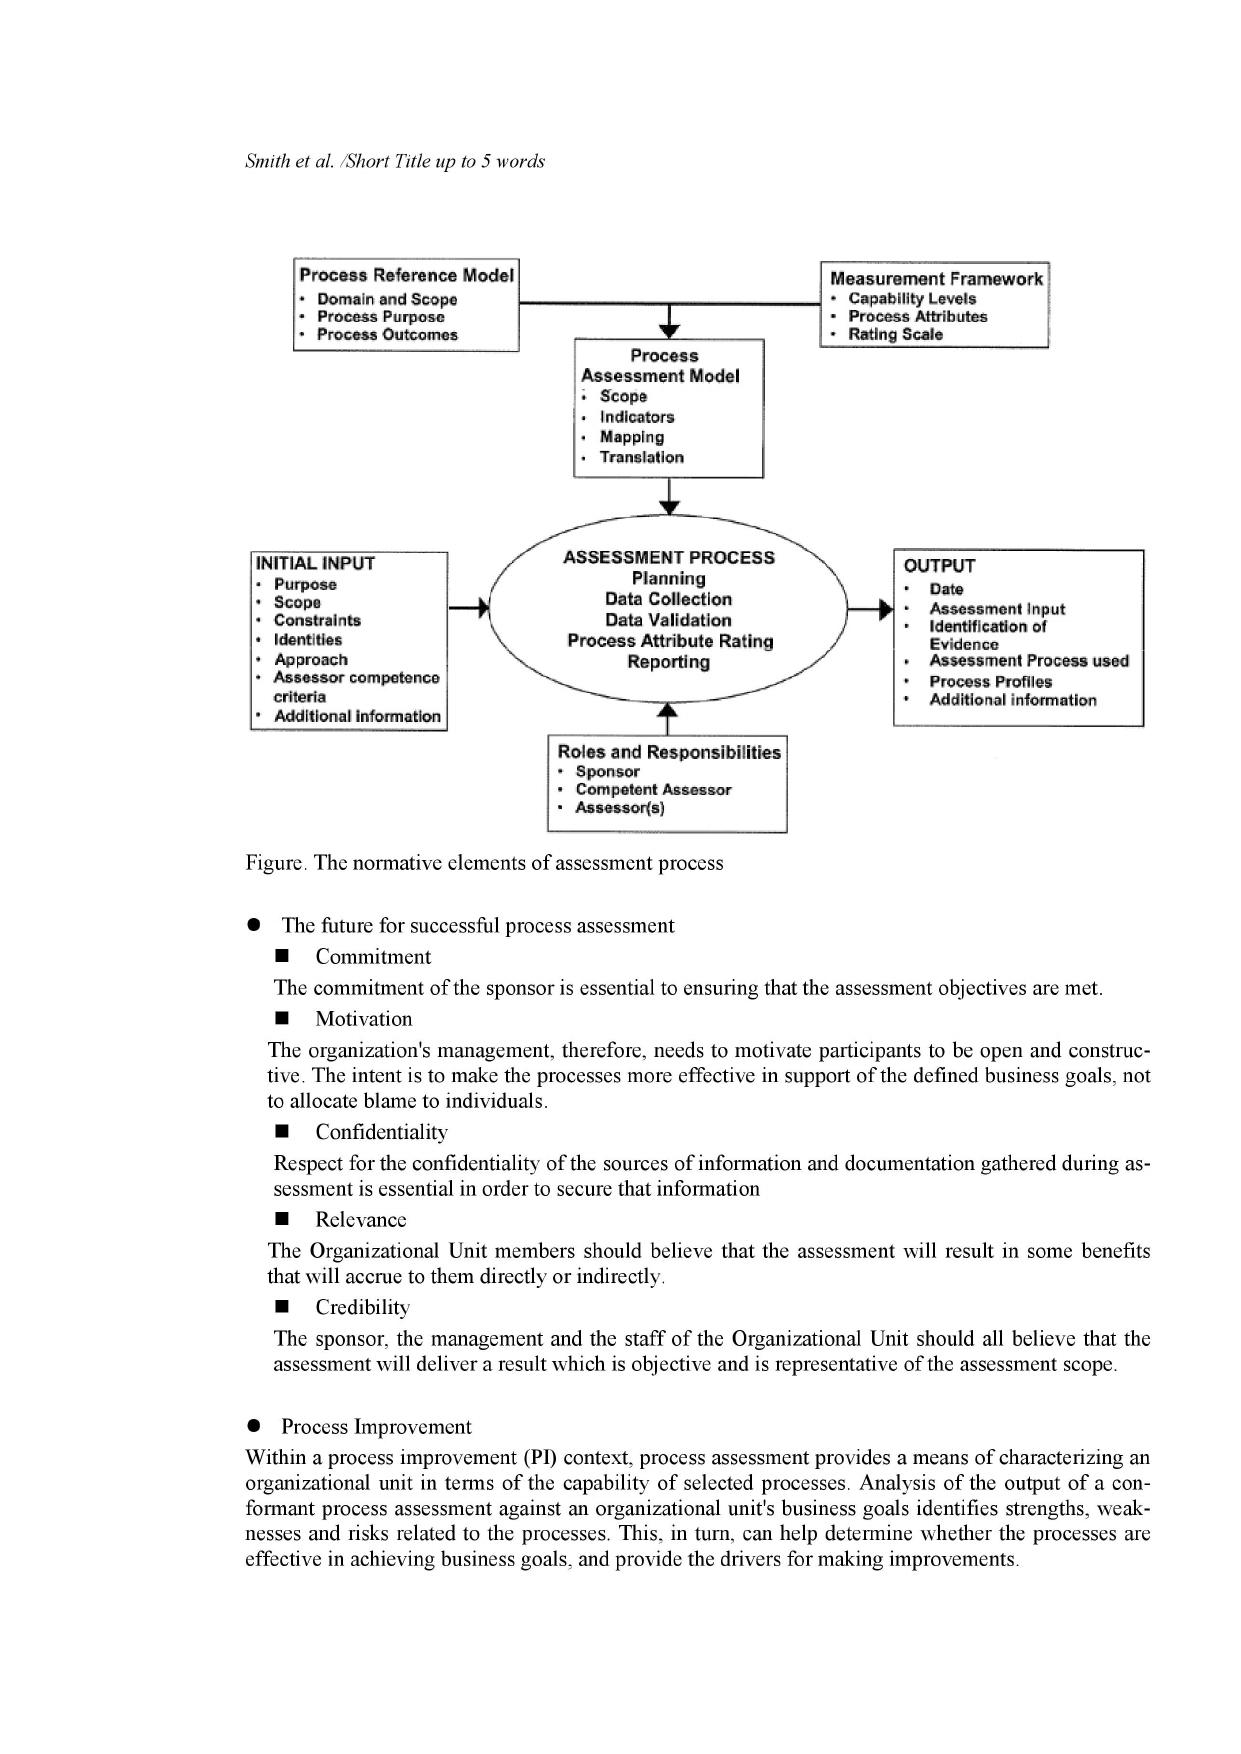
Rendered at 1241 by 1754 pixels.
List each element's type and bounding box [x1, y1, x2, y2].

picture [75, 80, 1241, 1674]
